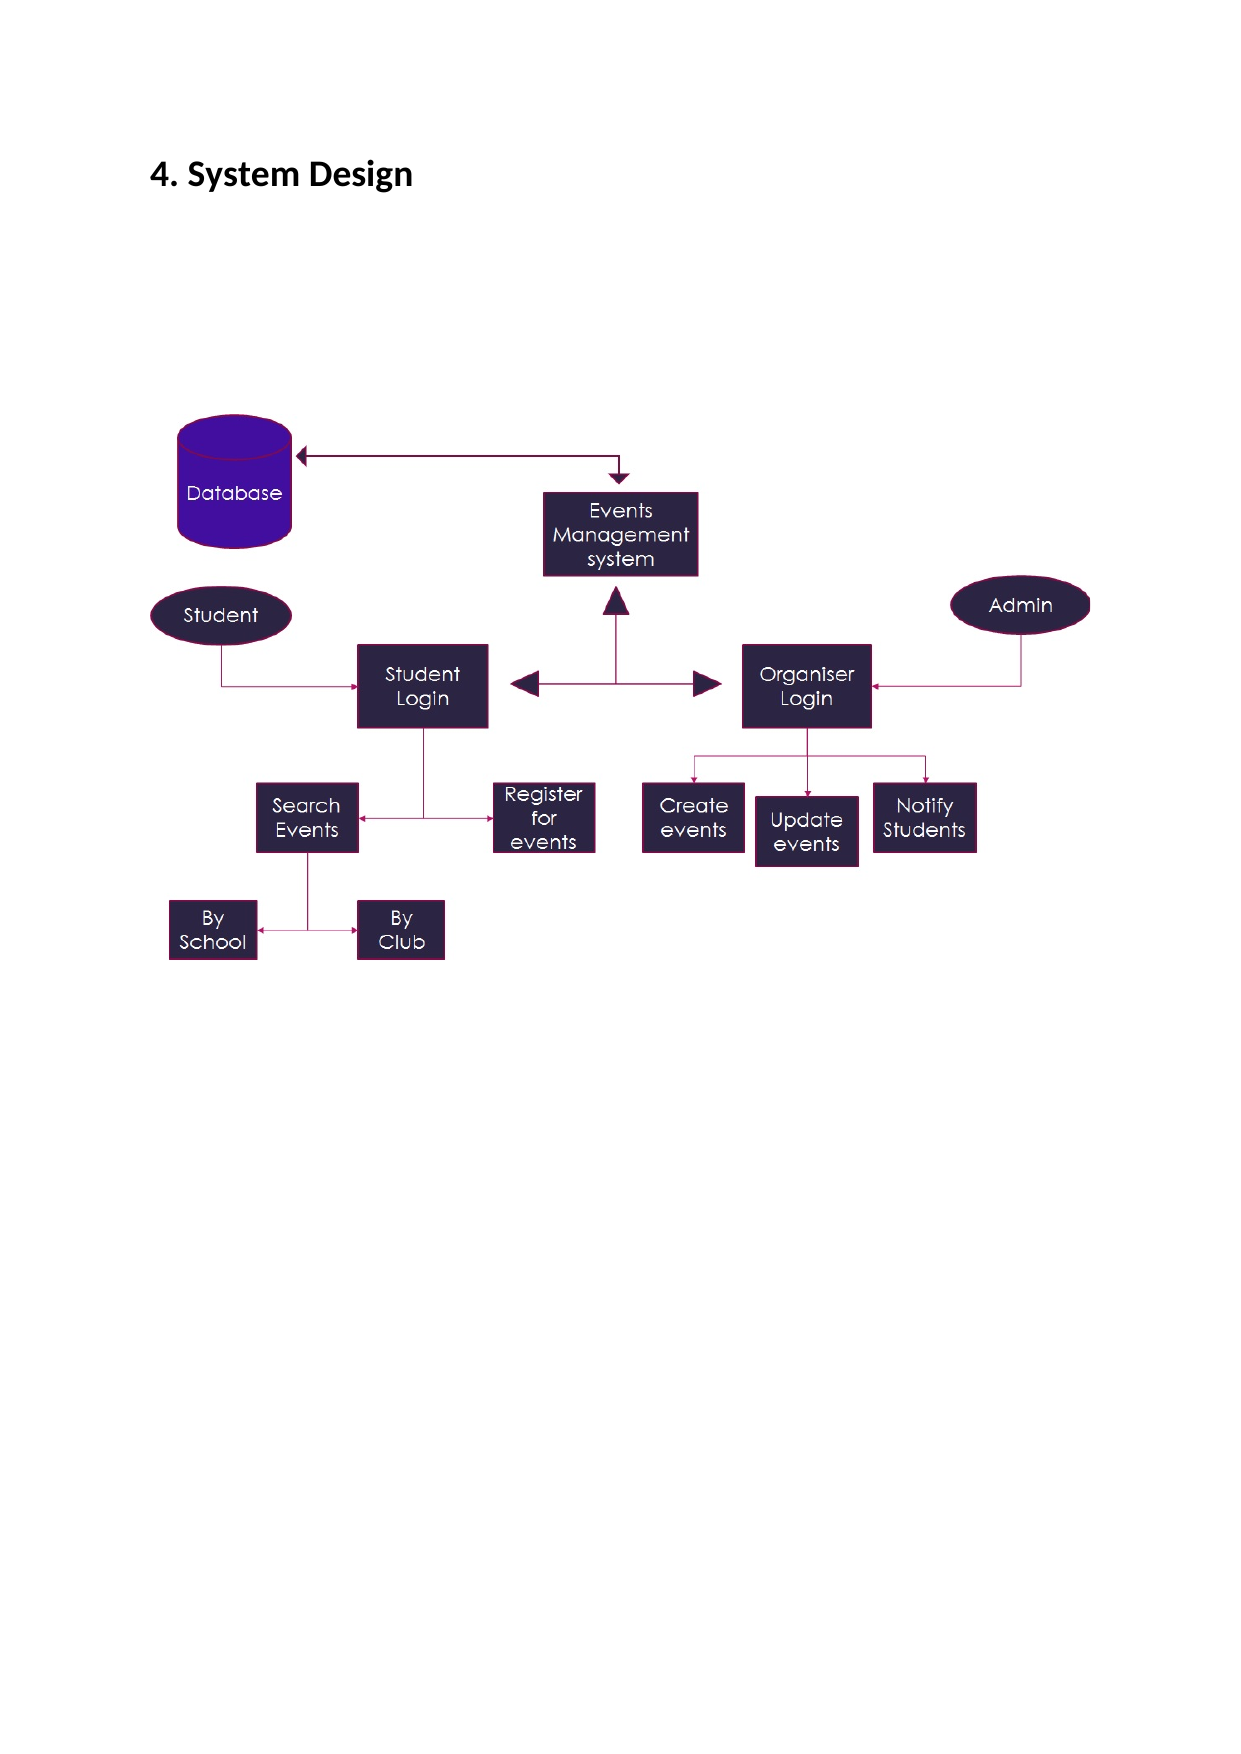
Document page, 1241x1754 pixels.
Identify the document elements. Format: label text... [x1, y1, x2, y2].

picture [150, 414, 1091, 965]
text 4. System Design [150, 150, 1090, 196]
